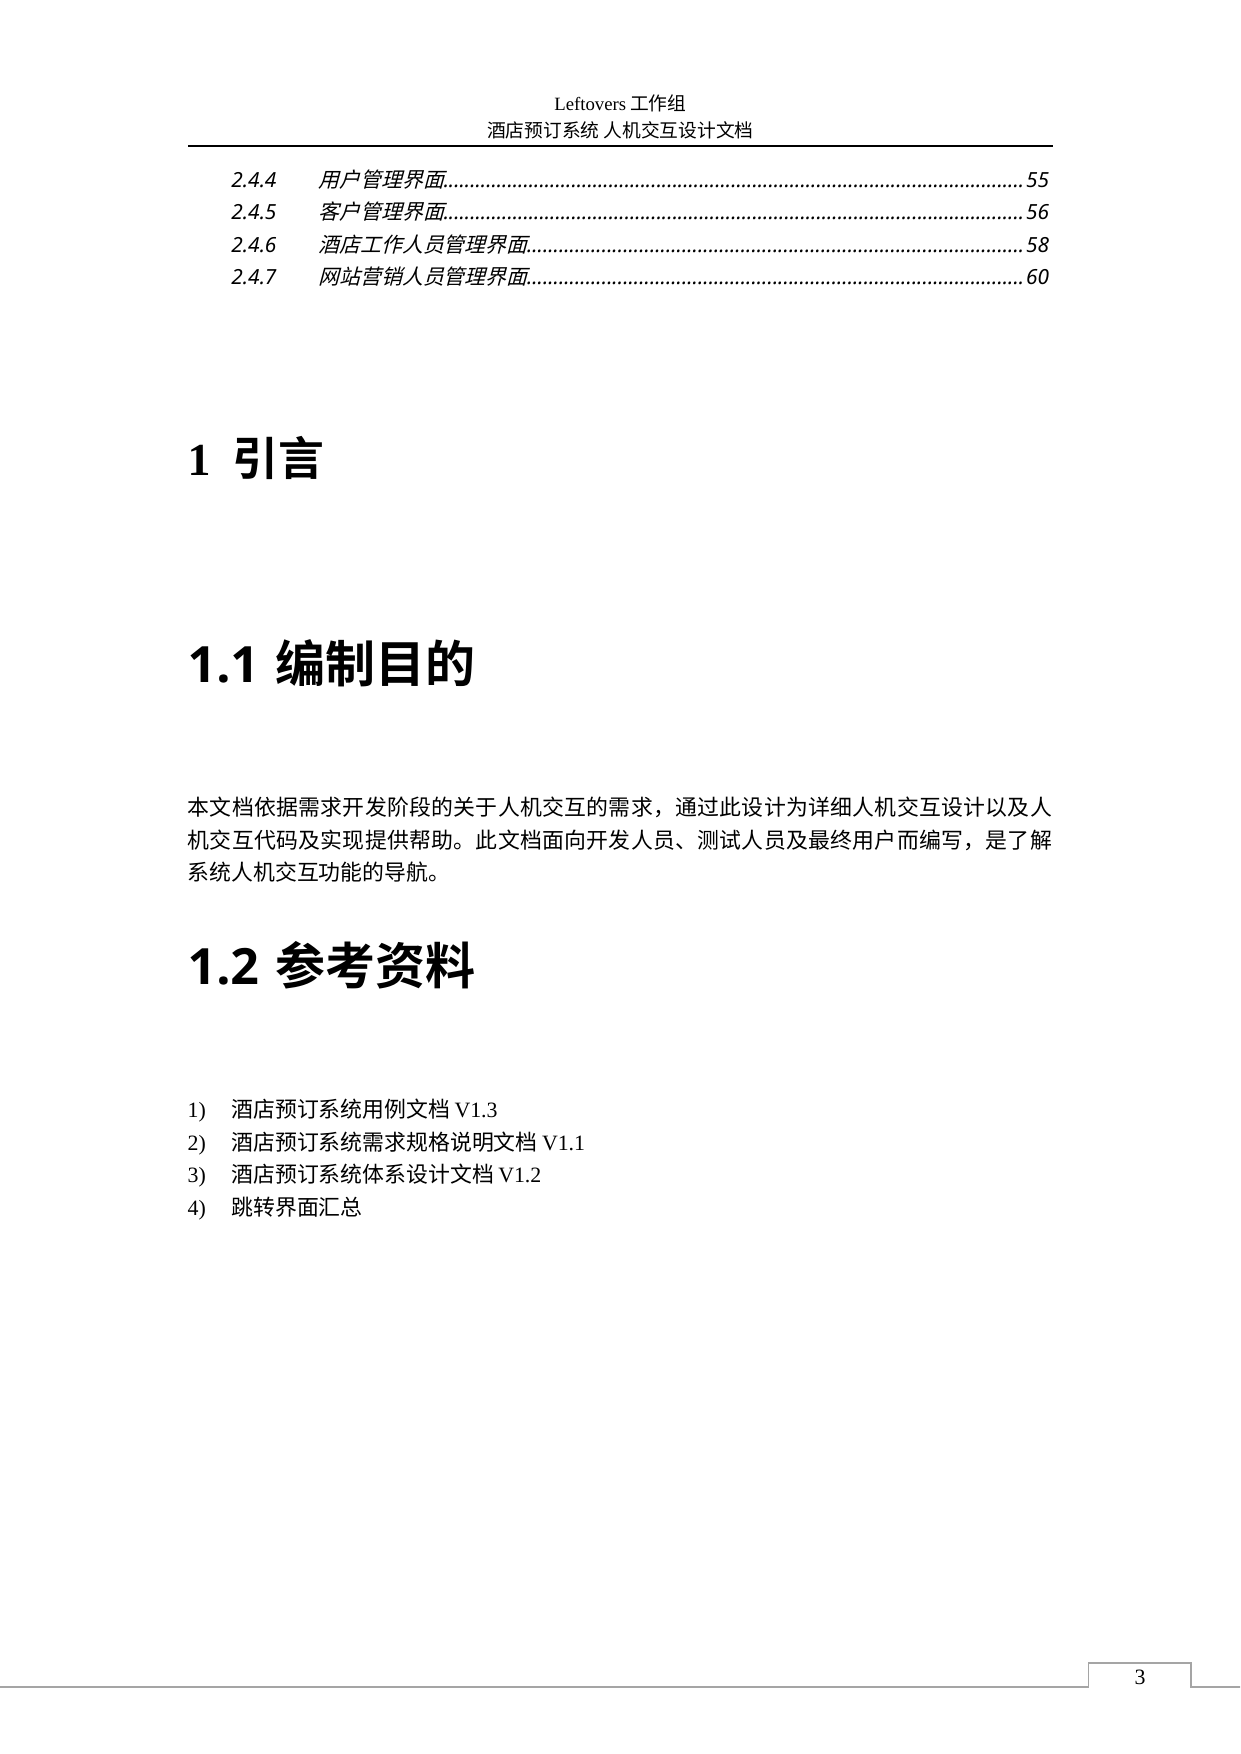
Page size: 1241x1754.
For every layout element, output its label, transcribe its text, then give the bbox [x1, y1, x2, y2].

subtitle 引言 [187, 425, 1053, 490]
subtitle 参考资料 [187, 914, 1053, 1012]
list 酒店预订系统体系设计文档V1.2 [187, 1157, 1053, 1189]
text 本文档依据需求开发阶段的关于人机交互的需求，通过此设计为详细人机交互设计以及人机交互代码及实现提供帮助。此文档面向开发人员、测试人员及最终用户而编写，是了解系统人机交互功能的导航。 [187, 790, 1053, 887]
list 酒店预订系统用例文档V1.3 [187, 1092, 1053, 1124]
list 酒店预订系统需求规格说明文档V1.1 [187, 1124, 1053, 1157]
subtitle 编制目的 [187, 612, 1053, 710]
list 跳转界面汇总 [187, 1189, 1053, 1222]
